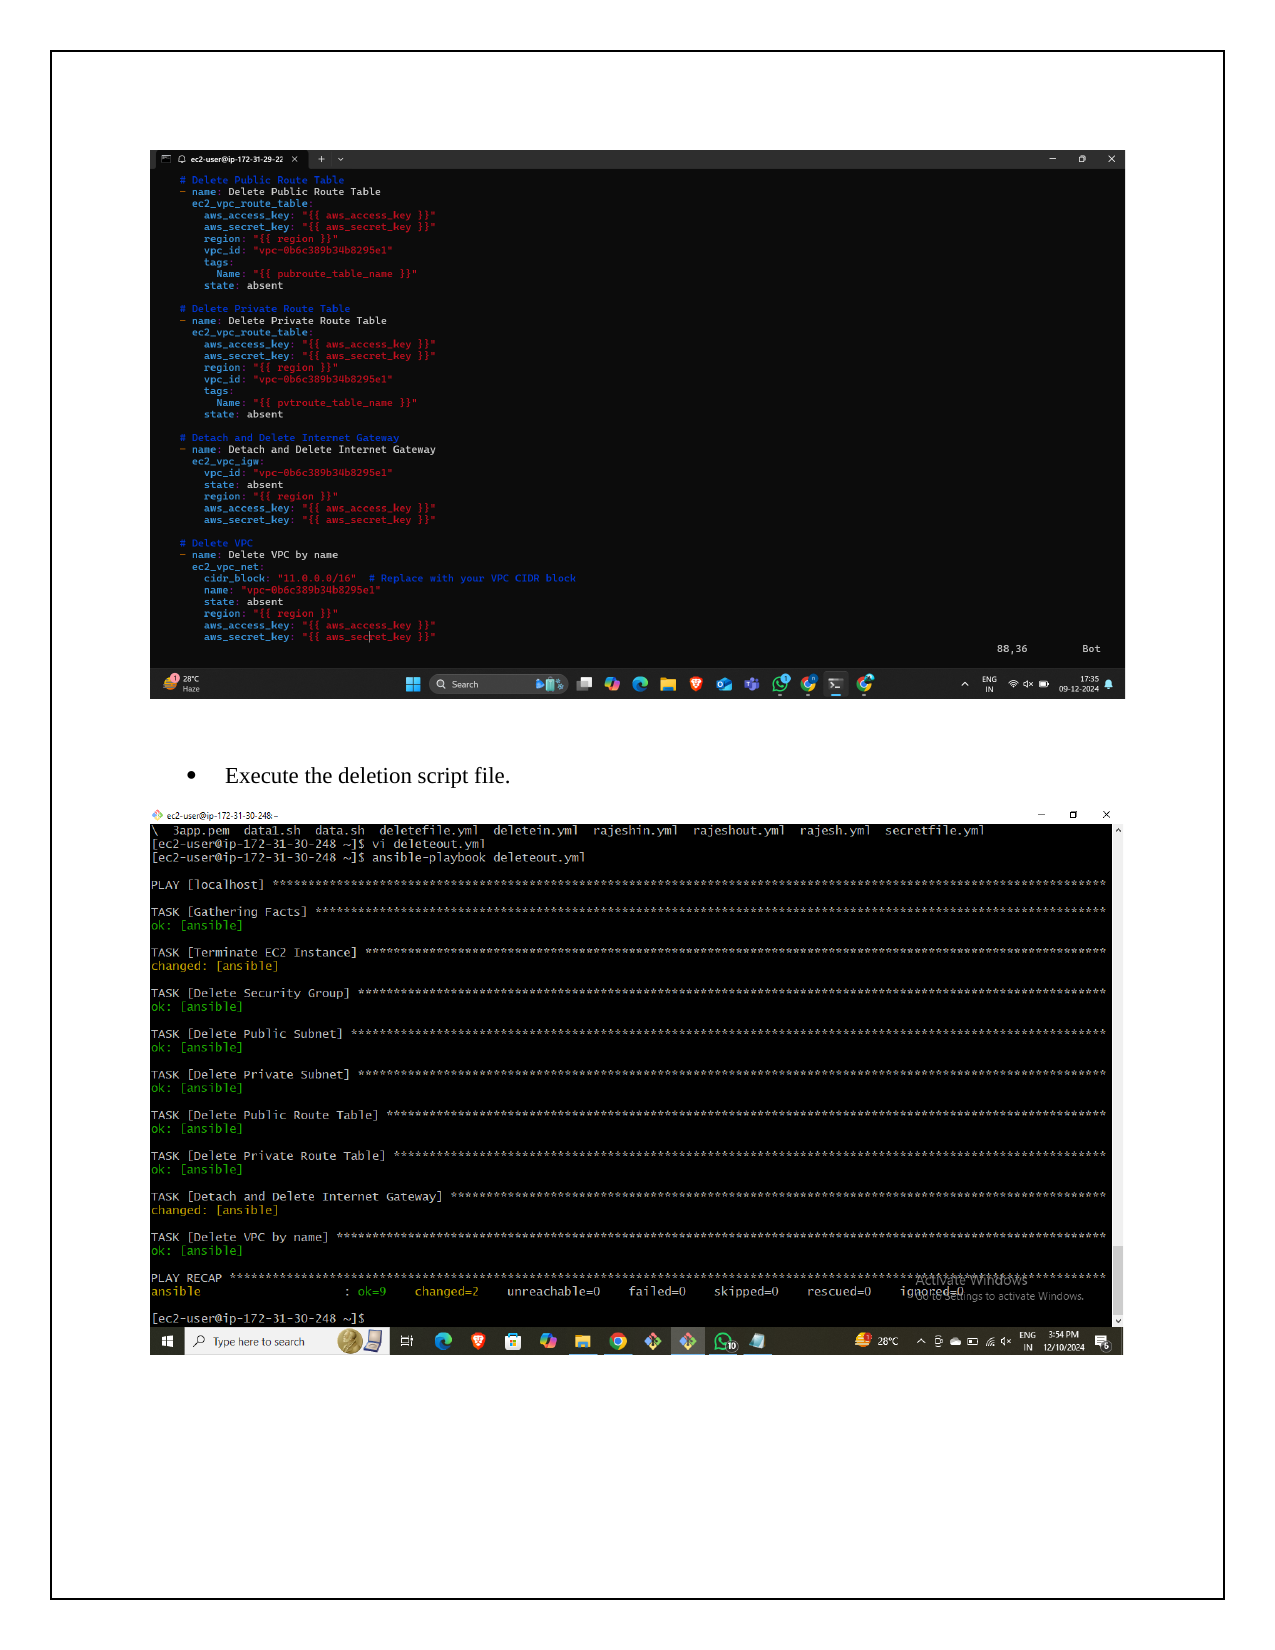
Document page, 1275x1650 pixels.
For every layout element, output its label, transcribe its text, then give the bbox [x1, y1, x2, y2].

picture [150, 150, 1125, 699]
picture [150, 807, 1124, 1355]
list Execute the deletion script file. [187, 762, 1125, 789]
